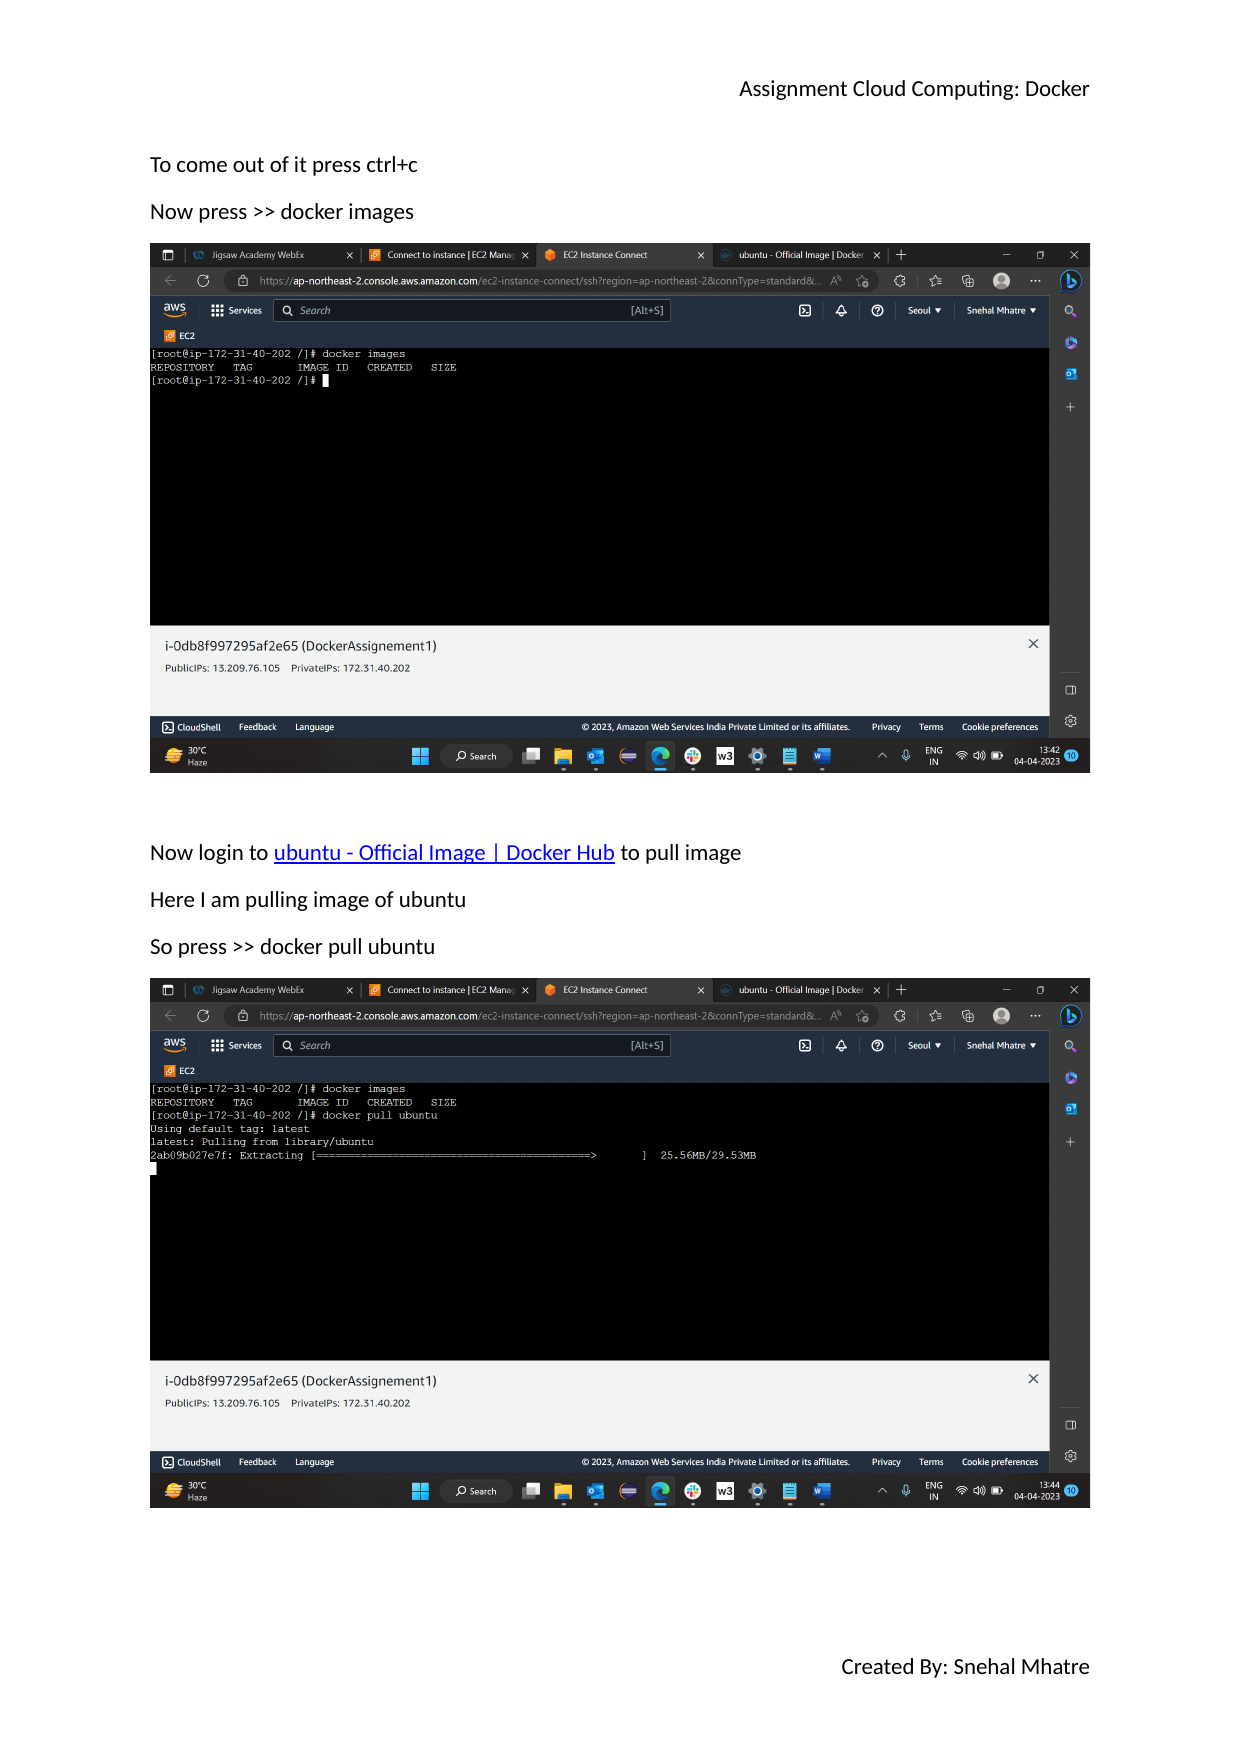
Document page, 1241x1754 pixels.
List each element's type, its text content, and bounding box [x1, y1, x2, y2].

text Now login to ubuntu - Official Image | Docker Hub to pull image [150, 838, 1090, 866]
picture [150, 978, 1091, 1508]
text So press >> docker pull ubuntu [150, 932, 1090, 960]
text Now press >> docker images [150, 197, 1090, 225]
picture [150, 243, 1091, 773]
text To come out of it press ctrl+c [150, 150, 1090, 178]
text Here I am pulling image of ubuntu [150, 885, 1090, 913]
